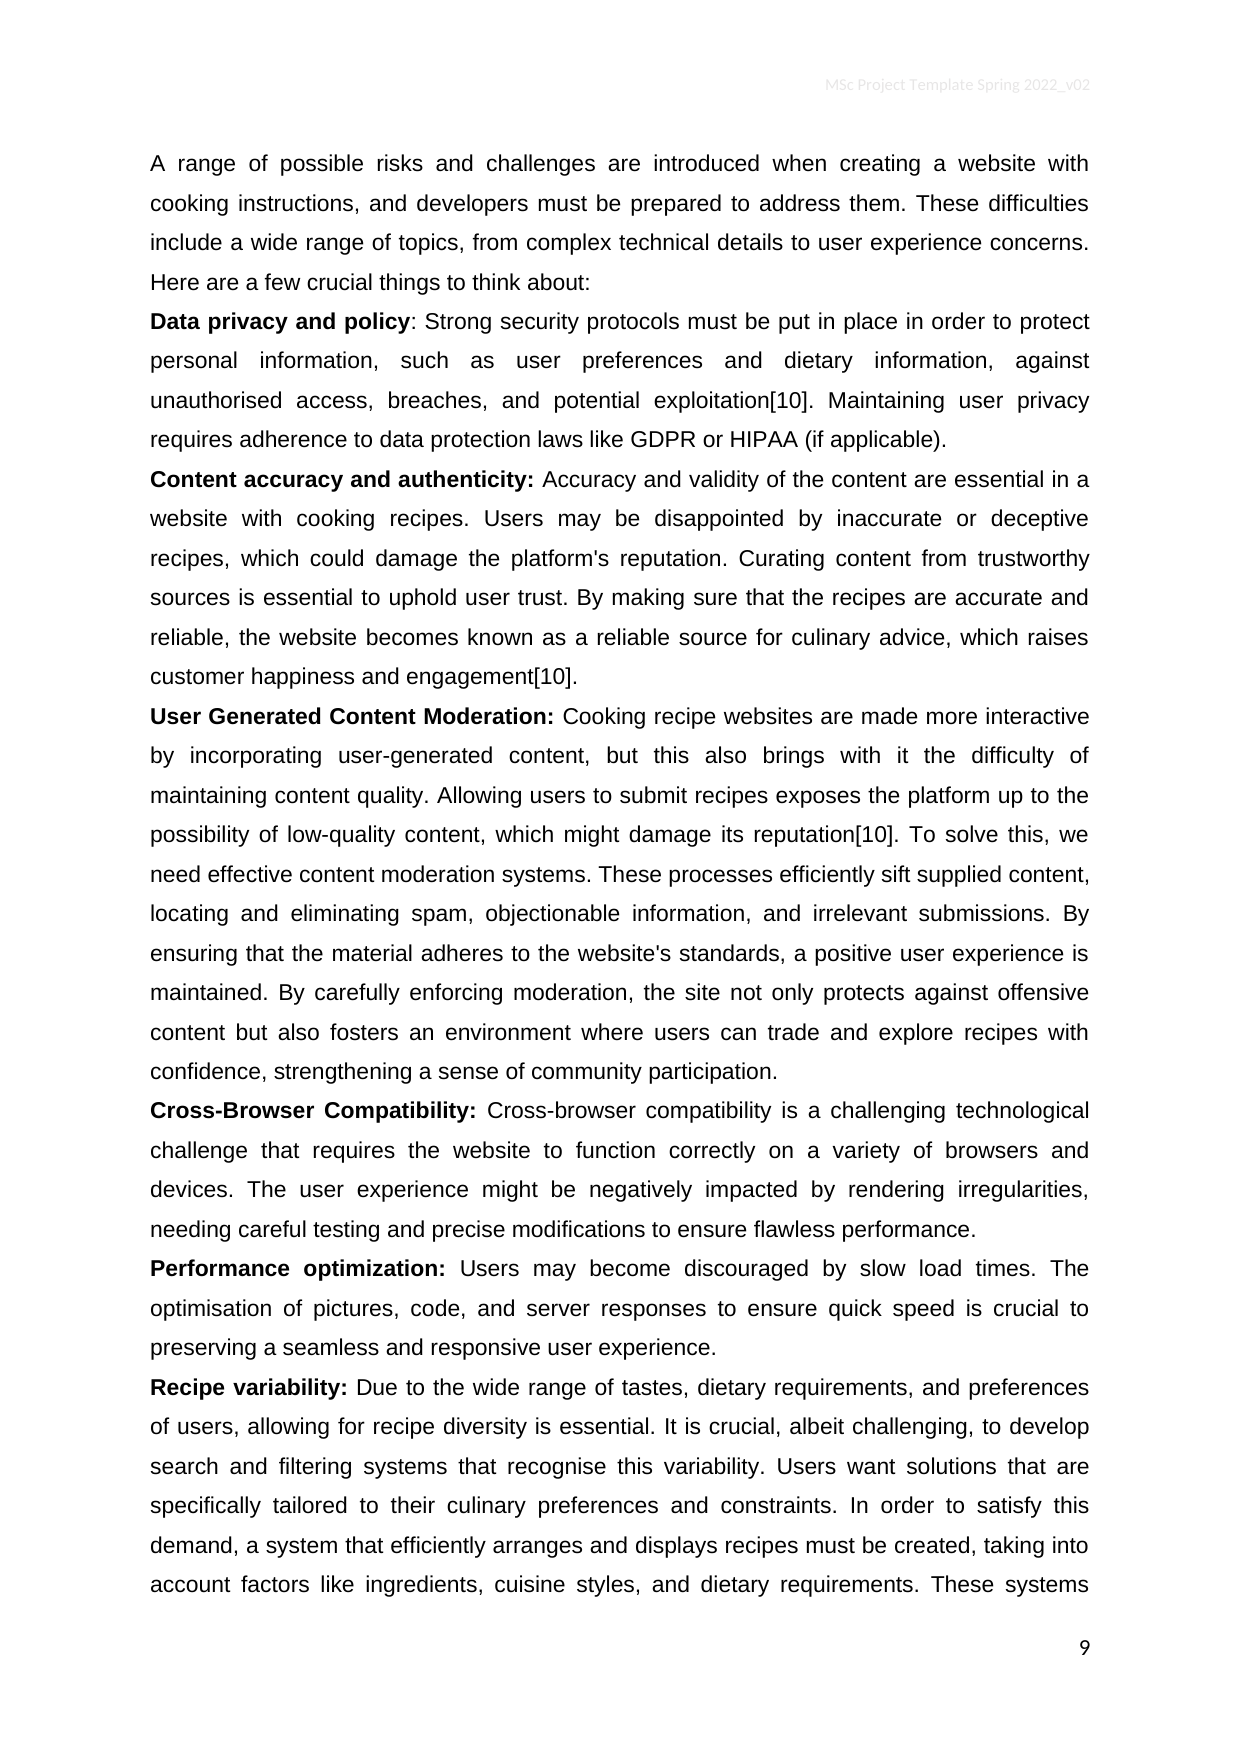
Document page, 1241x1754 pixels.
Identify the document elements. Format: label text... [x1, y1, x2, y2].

text A range of possible risks and challenges are introduced when creating a website with cooking instructions, and developers must be prepared to address them. These difficulties include a wide range of topics, from complex technical details to user experience concerns. Here are a few crucial things to think about: [150, 150, 1090, 295]
text Performance optimization: Users may become discouraged by slow load times. The optimisation of pictures, code, and server responses to ensure quick speed is crucial to preserving a seamless and responsive user experience. [150, 1255, 1090, 1361]
text Data privacy and policy: Strong security protocols must be put in place in order to protect personal information, such as user preferences and dietary information, against unauthorised access, breaches, and potential exploitation[10]. Maintaining user privacy requires adherence to data protection laws like GDPR or HIPAA (if applicable). [150, 308, 1090, 453]
text Content accuracy and authenticity: Accuracy and validity of the content are essential in a website with cooking recipes. Users may be disappointed by inaccurate or deceptive recipes, which could damage the platform's reputation. Curating content from trustworthy sources is essential to uphold user trust. By making sure that the recipes are accurate and reliable, the website becomes known as a reliable source for culinary advice, which raises customer happiness and engagement[10]. [150, 466, 1090, 689]
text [150, 1374, 1090, 1598]
text Cross-Browser Compatibility: Cross-browser compatibility is a challenging technological challenge that requires the website to function correctly on a variety of browsers and devices. The user experience might be negatively impacted by rendering irregularities, needing careful testing and precise modifications to ensure flawless performance. [150, 1097, 1090, 1242]
text User Generated Content Moderation: Cooking recipe websites are made more interactive by incorporating user-generated content, but this also brings with it the difficulty of maintaining content quality. Allowing users to submit recipes exposes the platform up to the possibility of low-quality content, which might damage its reputation[10]. To solve this, we need effective content moderation systems. These processes efficiently sift supplied content, locating and eliminating spam, objectionable information, and irrelevant submissions. By ensuring that the material adheres to the website's standards, a positive user experience is maintained. By carefully enforcing moderation, the site not only protects against offensive content but also fosters an environment where users can trade and explore recipes with confidence, strengthening a sense of community participation. [150, 703, 1090, 1084]
